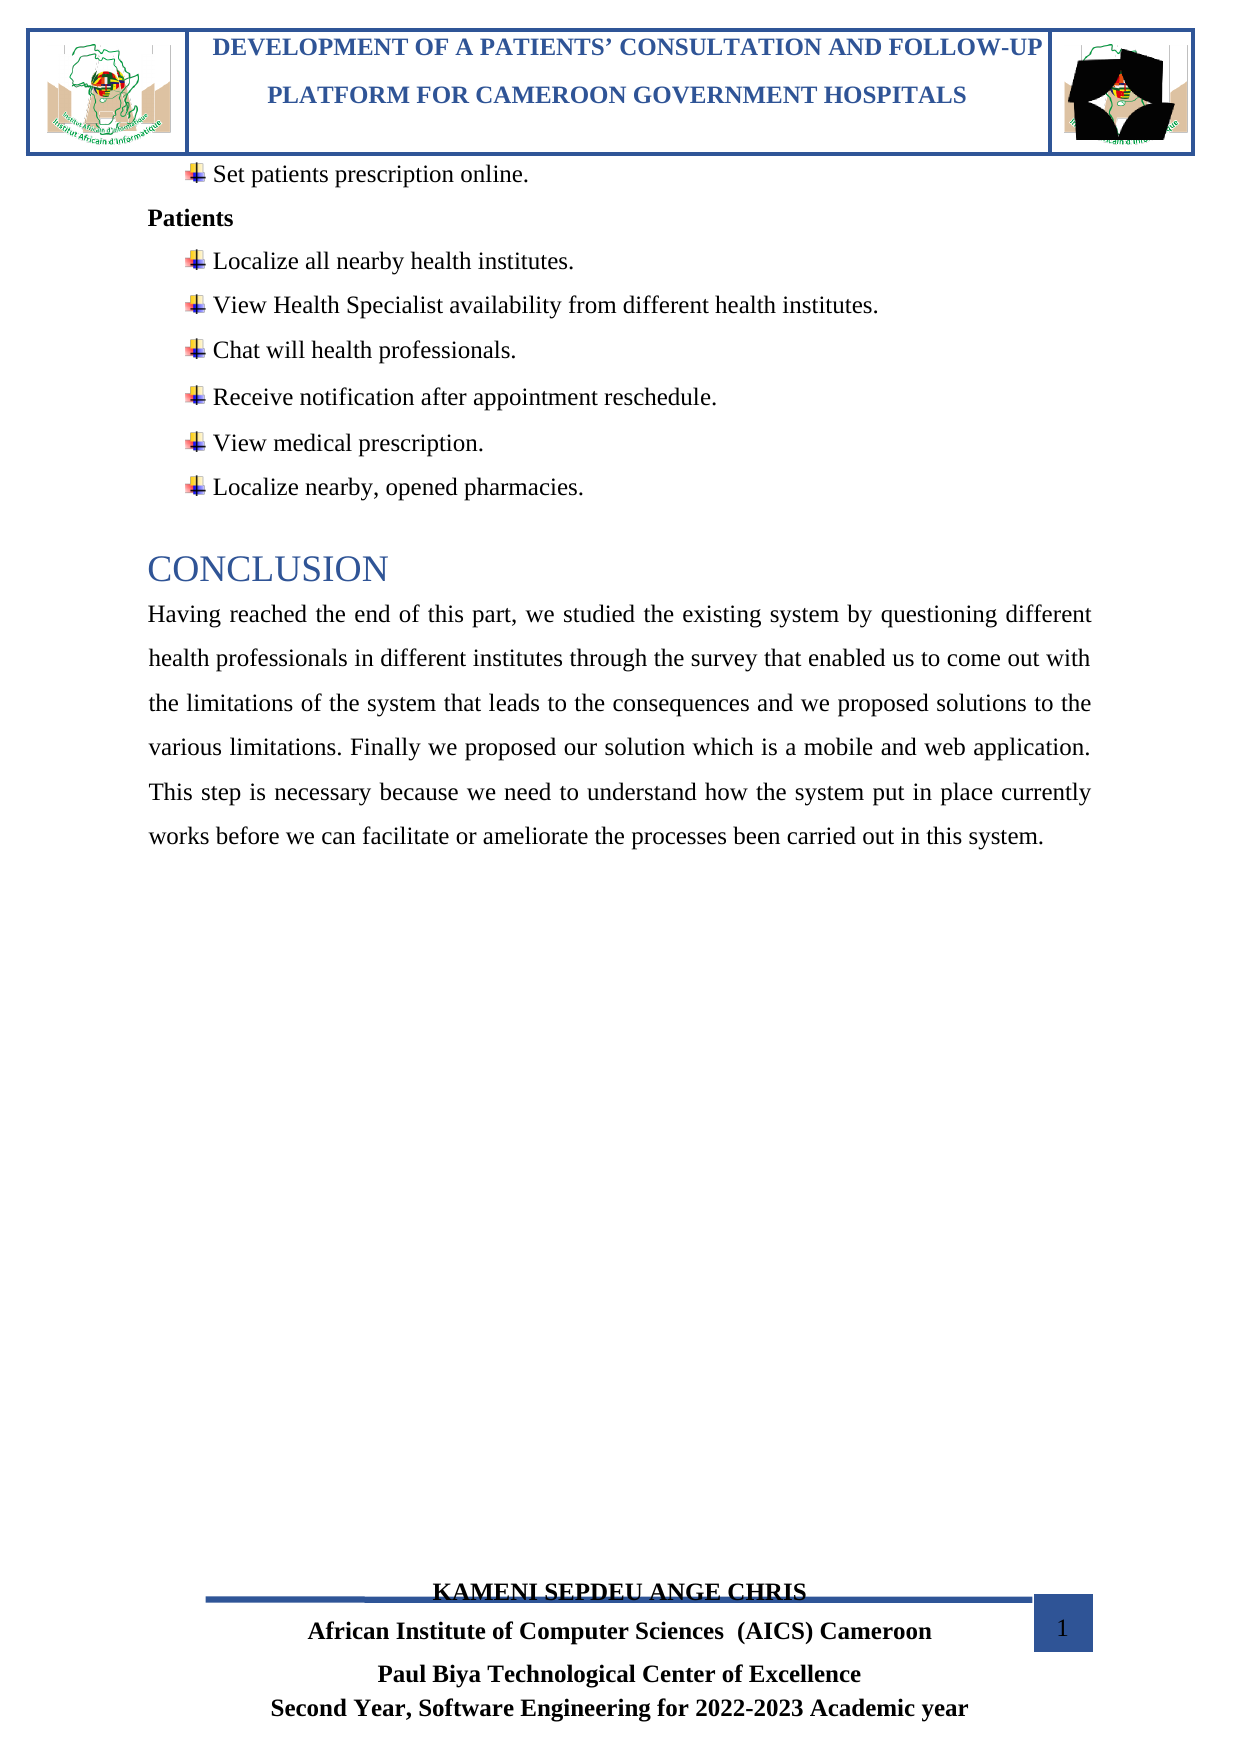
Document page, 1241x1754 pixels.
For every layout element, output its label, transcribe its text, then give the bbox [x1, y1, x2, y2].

picture [185, 293, 206, 314]
text Set patients prescription online. [185, 147, 1211, 188]
picture [185, 384, 206, 405]
text Receive notification after appointment reschedule. [185, 382, 1211, 416]
picture [185, 475, 206, 496]
text CONCLUSION [147, 546, 1211, 589]
text View Health Specialist availability from different health institutes. [185, 291, 1211, 319]
picture [185, 161, 206, 183]
picture [1055, 32, 1194, 150]
text Localize nearby, opened pharmacies. [185, 472, 1211, 501]
text View medical prescription. [185, 428, 1211, 457]
text Chat will health professionals. [185, 335, 1211, 369]
picture [185, 430, 206, 452]
picture [185, 248, 206, 270]
text Localize all nearby health institutes. [185, 246, 1211, 275]
picture [38, 32, 177, 150]
picture [185, 337, 206, 359]
text Patients [147, 203, 1095, 232]
text Having reached the end of this part, we studied the existing system by questioning different health professionals in different institutes through the survey that enabled us to come out with the limitations of the system that leads to the consequences and we proposed solutions to the various limitations. Finally we proposed our solution which is a mobile and web application. This step is necessary because we need to understand how the system put in place currently works before we can facilitate or ameliorate the processes been carried out in this system. [147, 599, 1093, 850]
